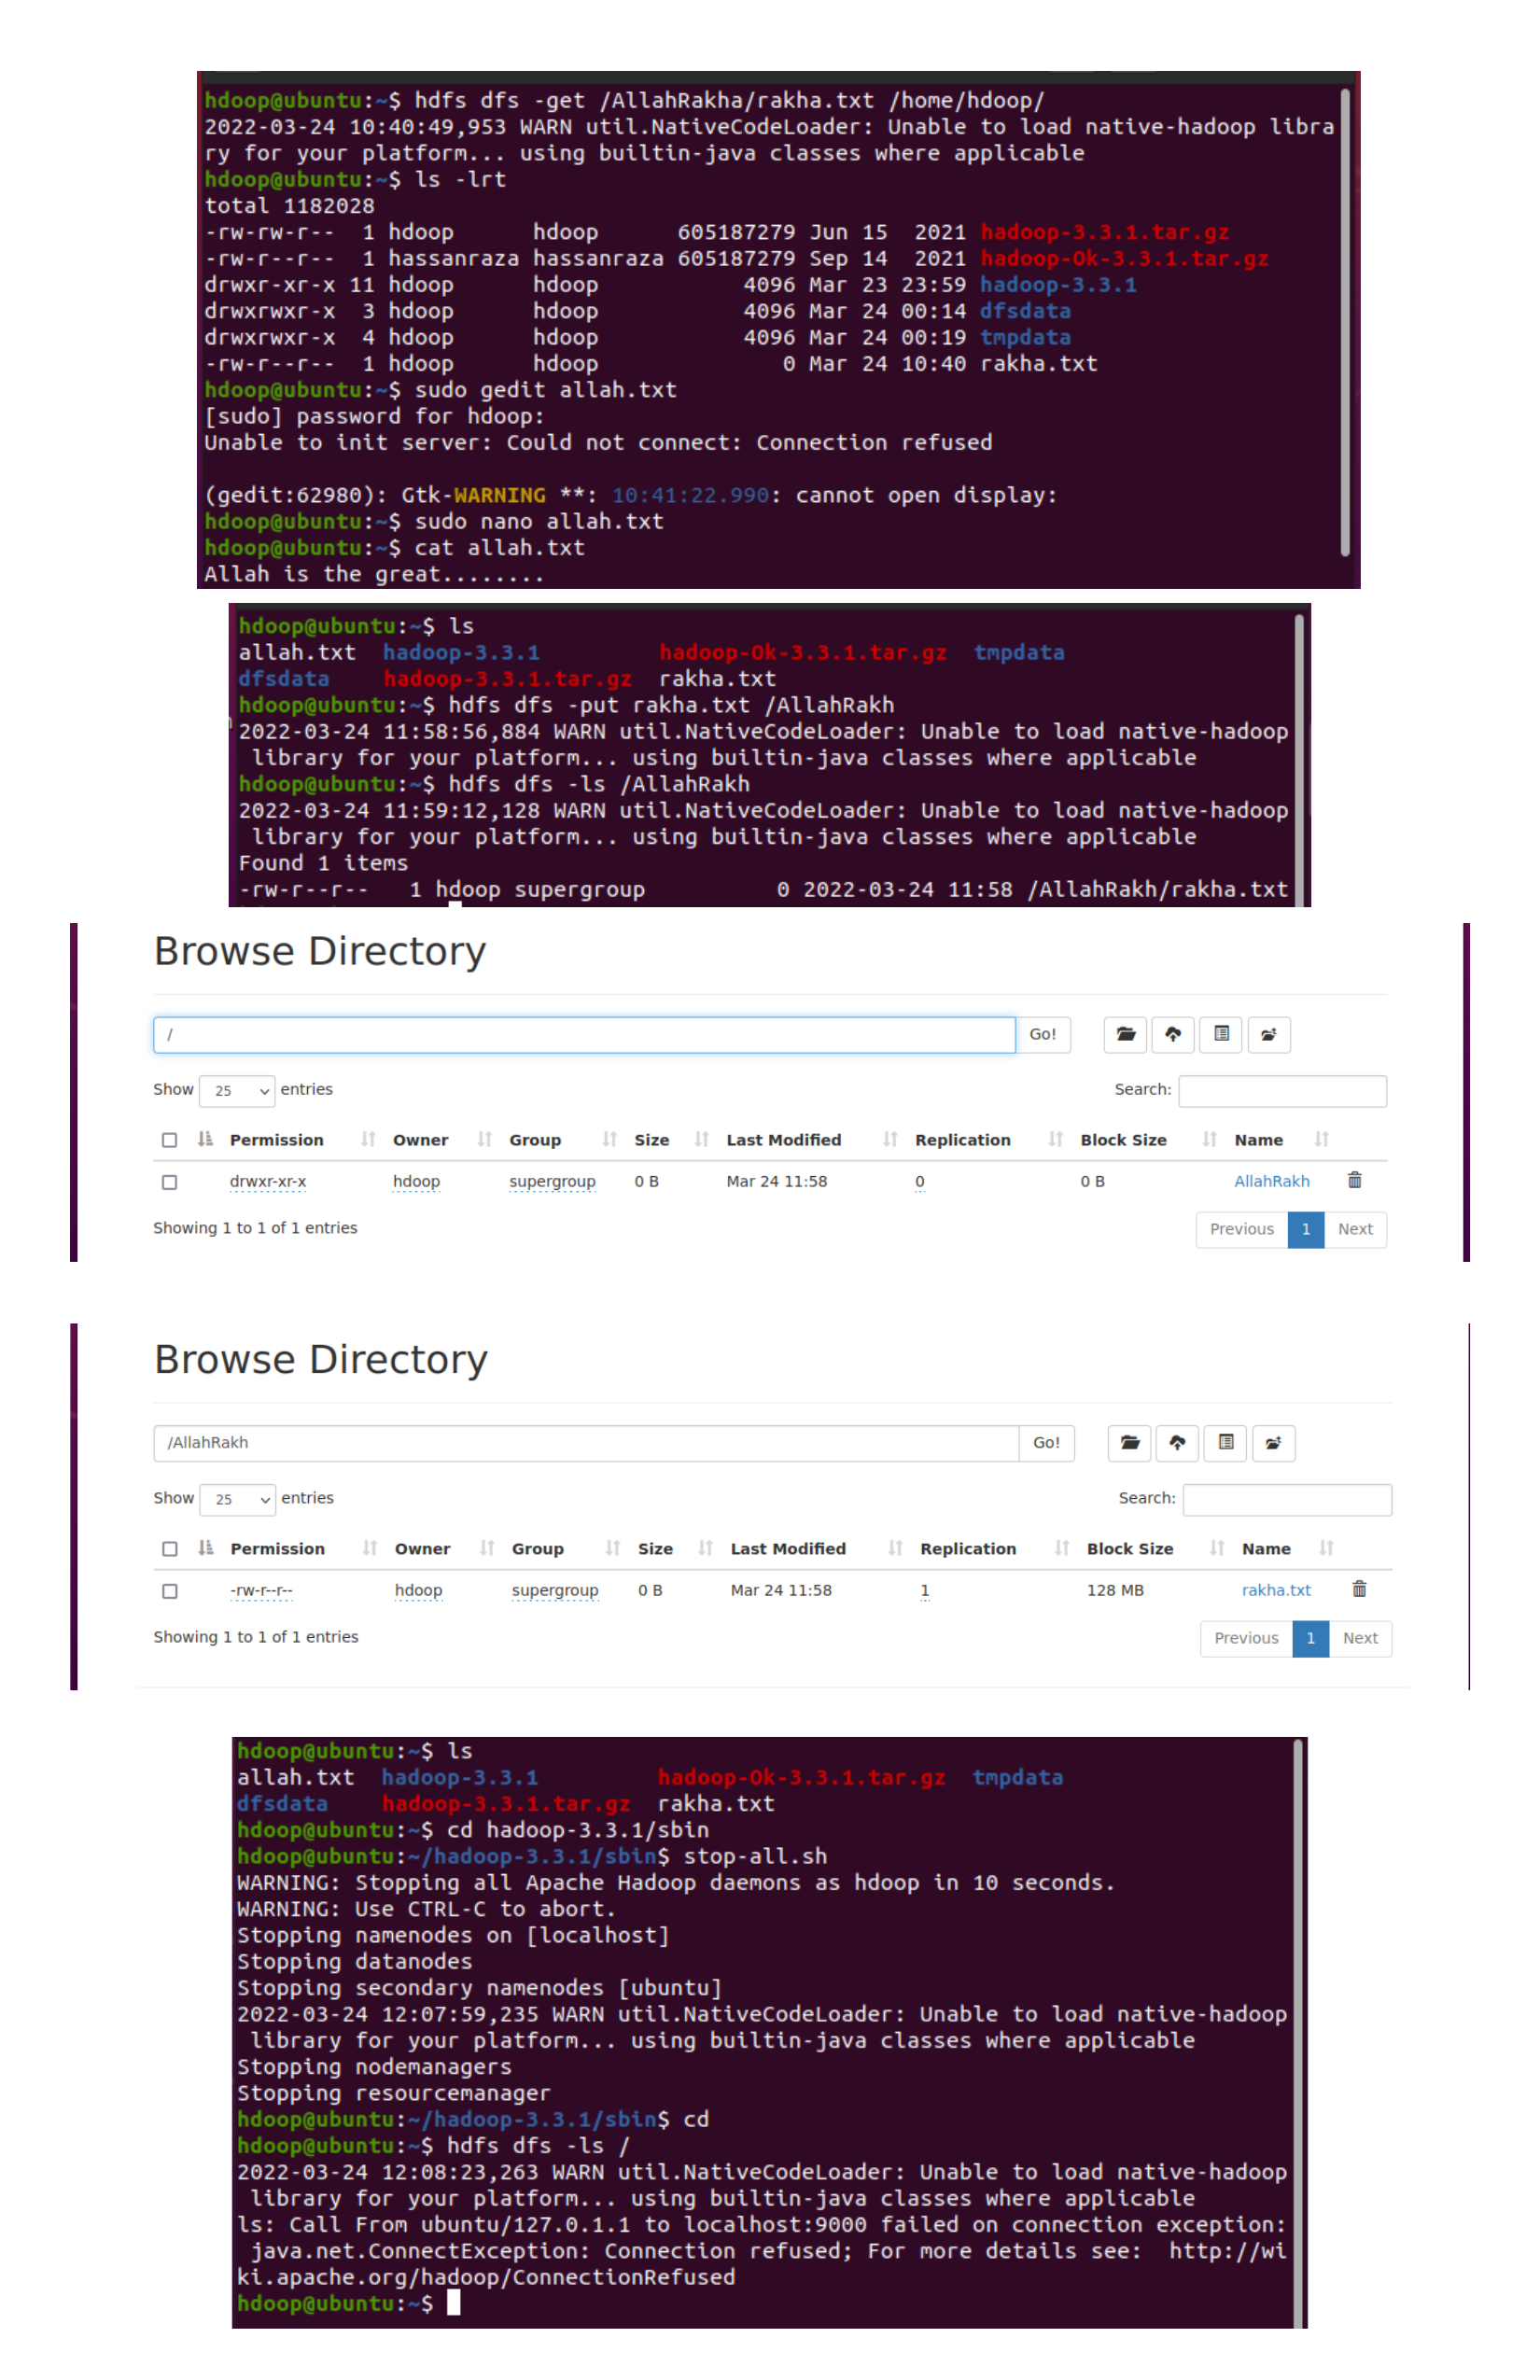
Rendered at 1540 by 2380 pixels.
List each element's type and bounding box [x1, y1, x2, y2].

picture [70, 923, 1470, 1262]
picture [197, 71, 1361, 589]
picture [70, 1323, 1470, 1690]
picture [229, 603, 1311, 907]
picture [231, 1737, 1309, 2329]
